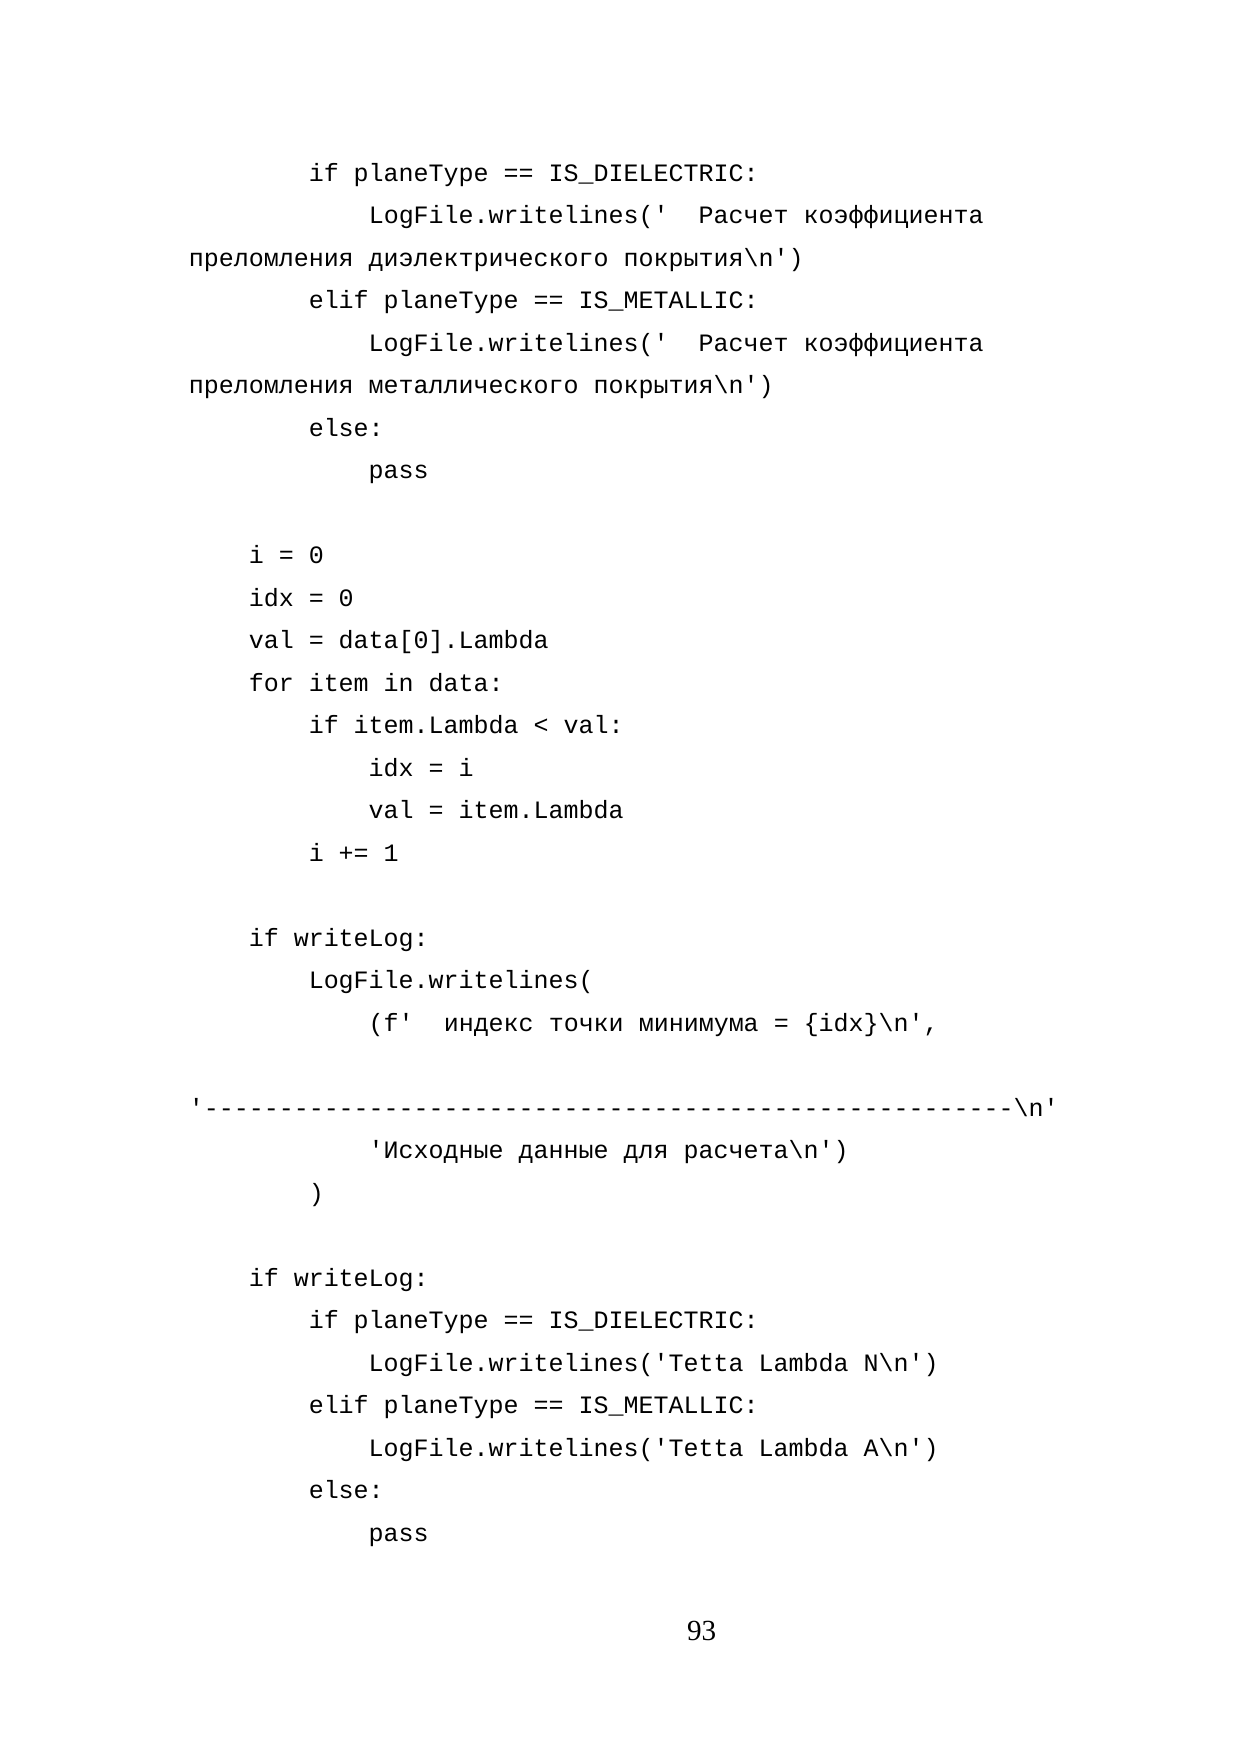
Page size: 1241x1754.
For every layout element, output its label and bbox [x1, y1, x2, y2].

table_cell [177, 118, 1152, 1606]
